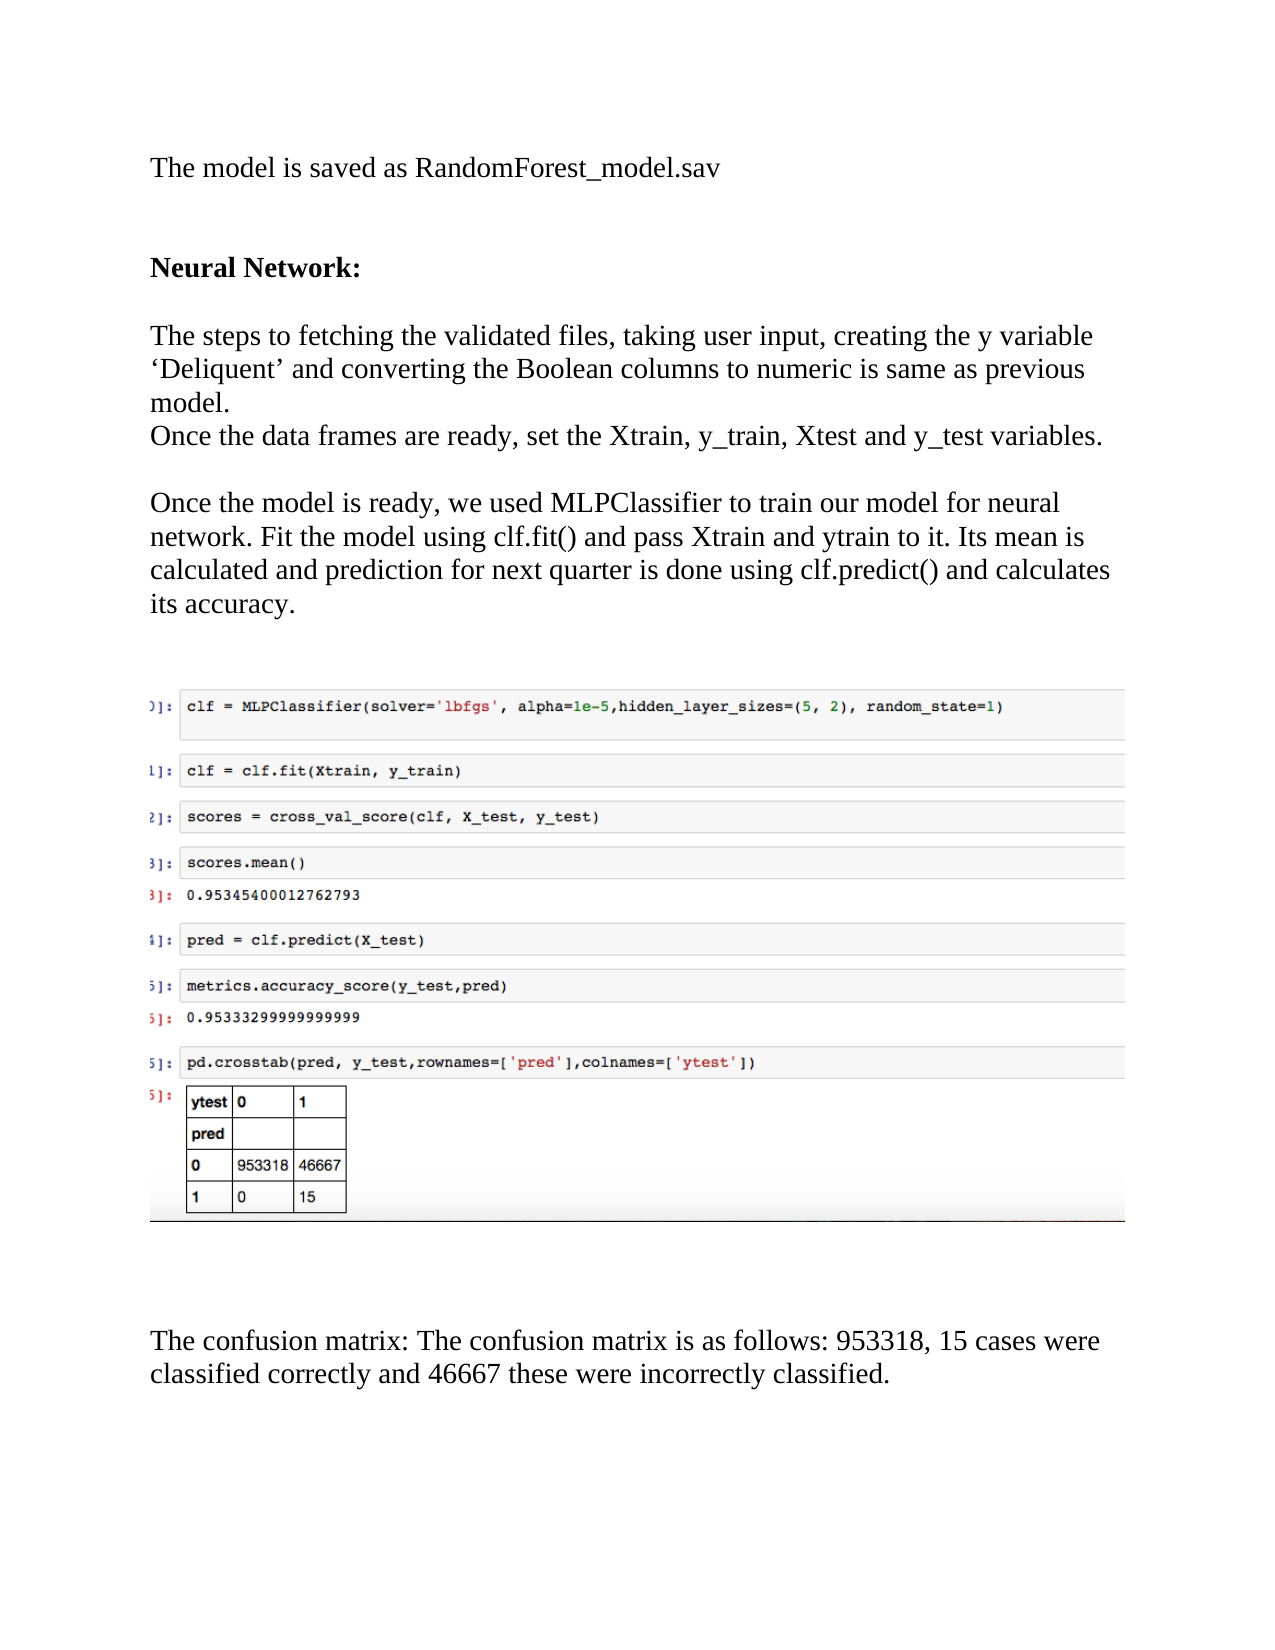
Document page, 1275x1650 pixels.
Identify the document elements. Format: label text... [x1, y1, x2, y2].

text The model is saved as RandomForest_model.sav [150, 150, 1125, 183]
text Once the model is ready, we used MLPClassifier to train our model for neural network. Fit the model using clf.fit() and pass Xtrain and ytrain to it. Its mean is calculated and prediction for next quarter is done using clf.predict() and calculates its accuracy. [150, 485, 1125, 619]
picture [150, 686, 1125, 1222]
text The confusion matrix: The confusion matrix is as follows: 953318, 15 cases were classified correctly and 46667 these were incorrectly classified. [150, 1323, 1125, 1418]
text Once the data frames are ready, set the Xtrain, y_train, Xtest and y_test variables. [150, 418, 1125, 452]
text Neural Network: [150, 251, 1125, 284]
text The steps to fetching the validated files, taking user input, creating the y variable ‘Deliquent’ and converting the Boolean columns to numeric is same as previous model. [150, 318, 1125, 418]
